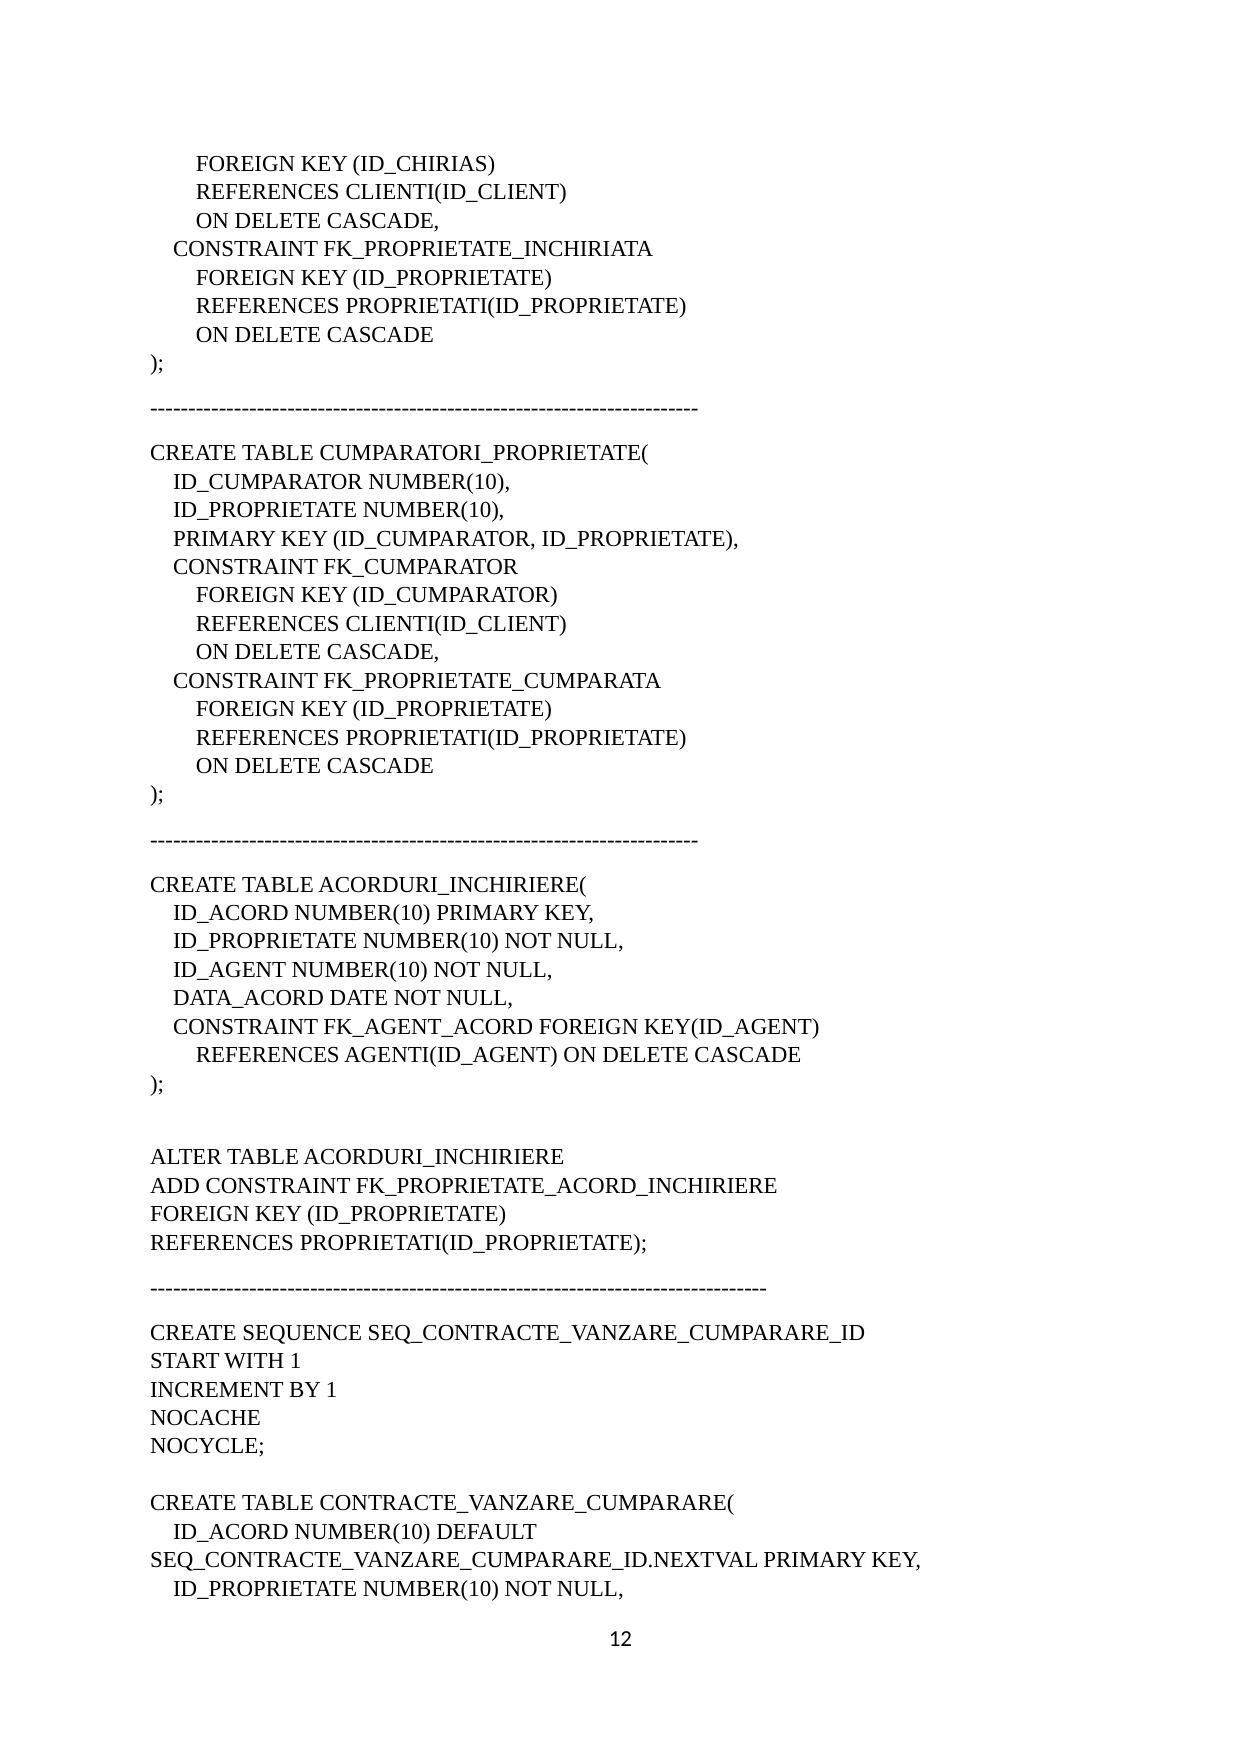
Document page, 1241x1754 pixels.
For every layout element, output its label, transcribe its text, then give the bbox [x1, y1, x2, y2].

text CREATE TABLE ACORDURI_INCHIRIERE( ID_ACORD NUMBER(10) PRIMARY KEY, ID_PROPRIETATE NUMBER(10) NOT NULL, ID_AGENT NUMBER(10) NOT NULL, DATA_ACORD DATE NOT NULL, CONSTRAINT FK_AGENT_ACORD FOREIGN KEY(ID_AGENT) REFERENCES AGENTI(ID_AGENT) ON DELETE CASCADE ); [150, 871, 1090, 1096]
text CREATE TABLE CUMPARATORI_PROPRIETATE( ID_CUMPARATOR NUMBER(10), ID_PROPRIETATE NUMBER(10), PRIMARY KEY (ID_CUMPARATOR, ID_PROPRIETATE), CONSTRAINT FK_CUMPARATOR FOREIGN KEY (ID_CUMPARATOR) REFERENCES CLIENTI(ID_CLIENT) ON DELETE CASCADE, CONSTRAINT FK_PROPRIETATE_CUMPARATA FOREIGN KEY (ID_PROPRIETATE) REFERENCES PROPRIETATI(ID_PROPRIETATE) ON DELETE CASCADE ); [150, 439, 1090, 807]
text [150, 1319, 1090, 1601]
text --------------------------------------------------------------------------------- [150, 1274, 1090, 1300]
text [150, 150, 1090, 375]
text ------------------------------------------------------------------------ [150, 826, 1090, 852]
text ALTER TABLE ACORDURI_INCHIRIERE ADD CONSTRAINT FK_PROPRIETATE_ACORD_INCHIRIERE FOREIGN KEY (ID_PROPRIETATE) REFERENCES PROPRIETATI(ID_PROPRIETATE); [150, 1115, 1090, 1255]
text ------------------------------------------------------------------------ [150, 394, 1090, 421]
